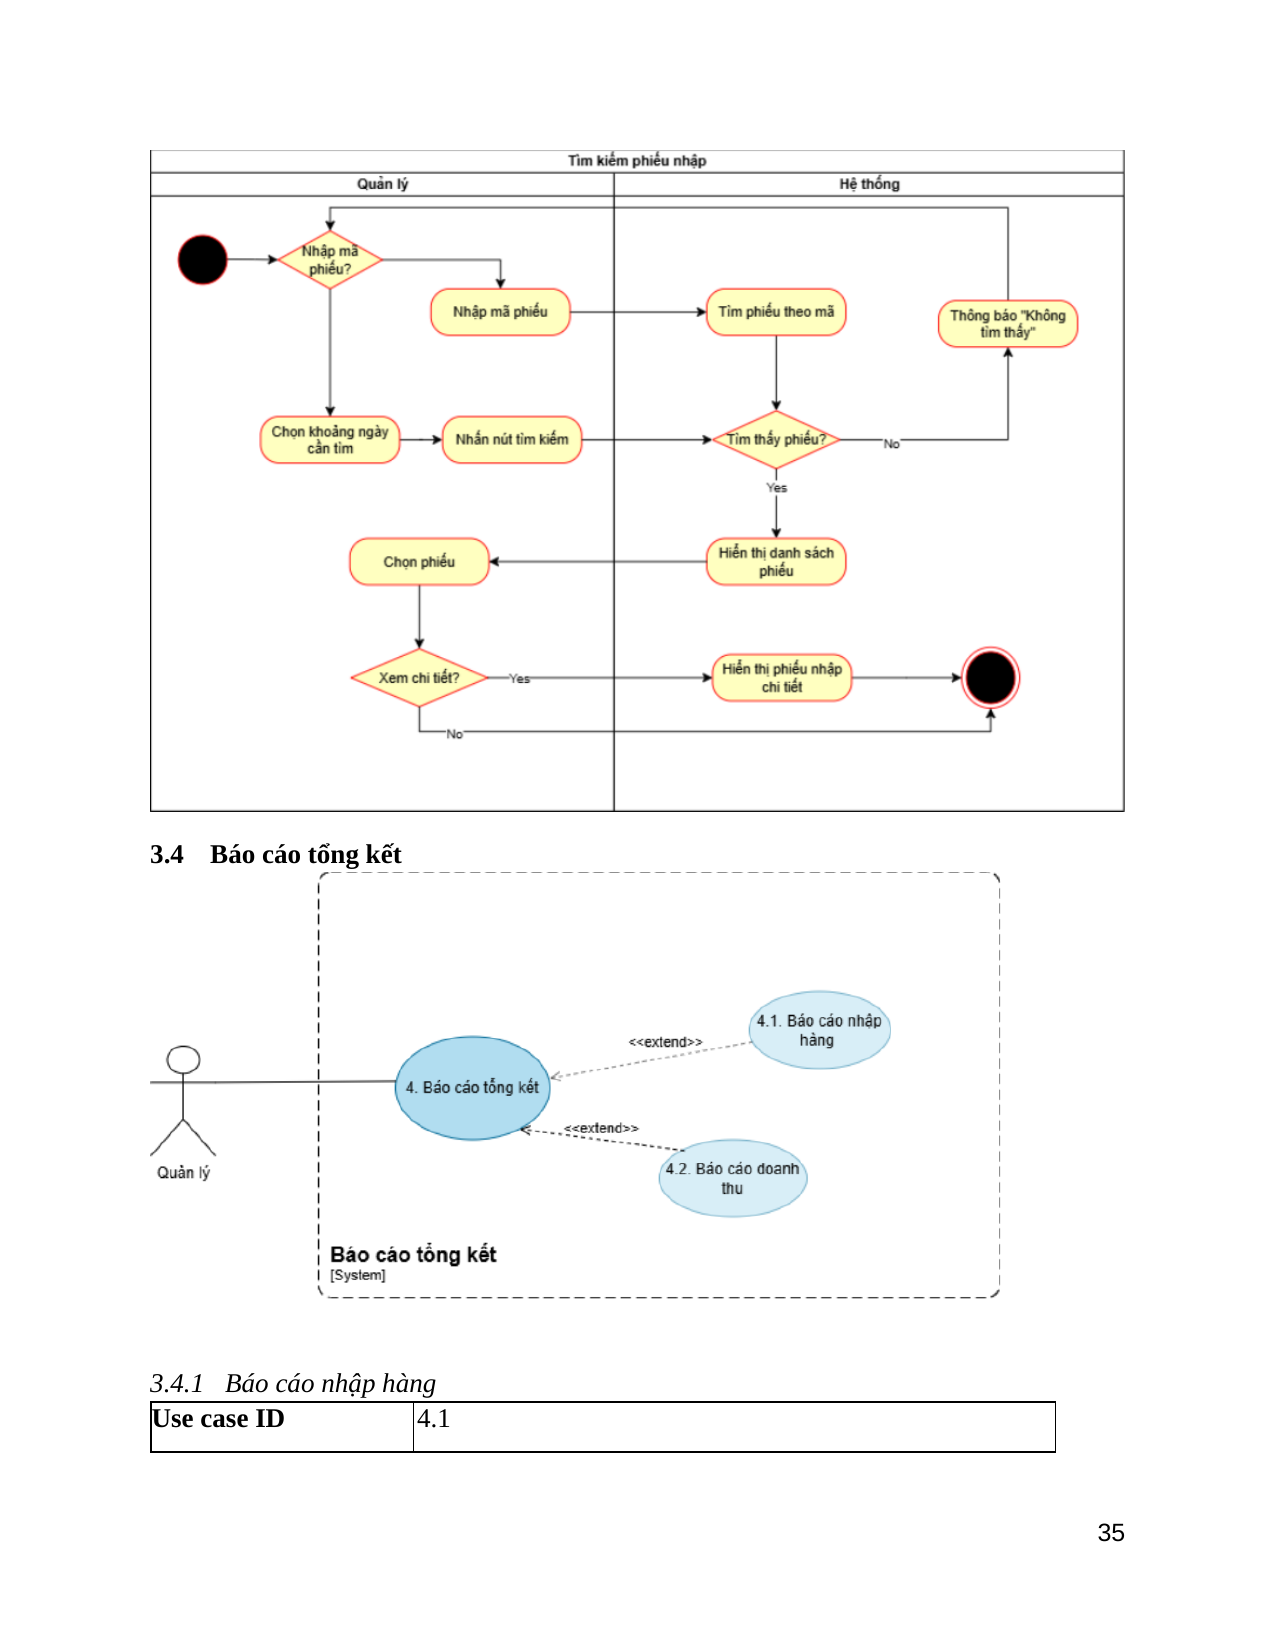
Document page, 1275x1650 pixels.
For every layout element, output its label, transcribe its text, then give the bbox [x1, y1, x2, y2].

table_header Use case ID [152, 1403, 413, 1451]
table_header 4.1 [414, 1403, 1055, 1451]
subtitle Báo cáo nhập hàng [150, 1367, 1125, 1399]
picture [150, 150, 1125, 812]
picture [150, 872, 1001, 1299]
subtitle Báo cáo tổng kết [150, 838, 1125, 869]
